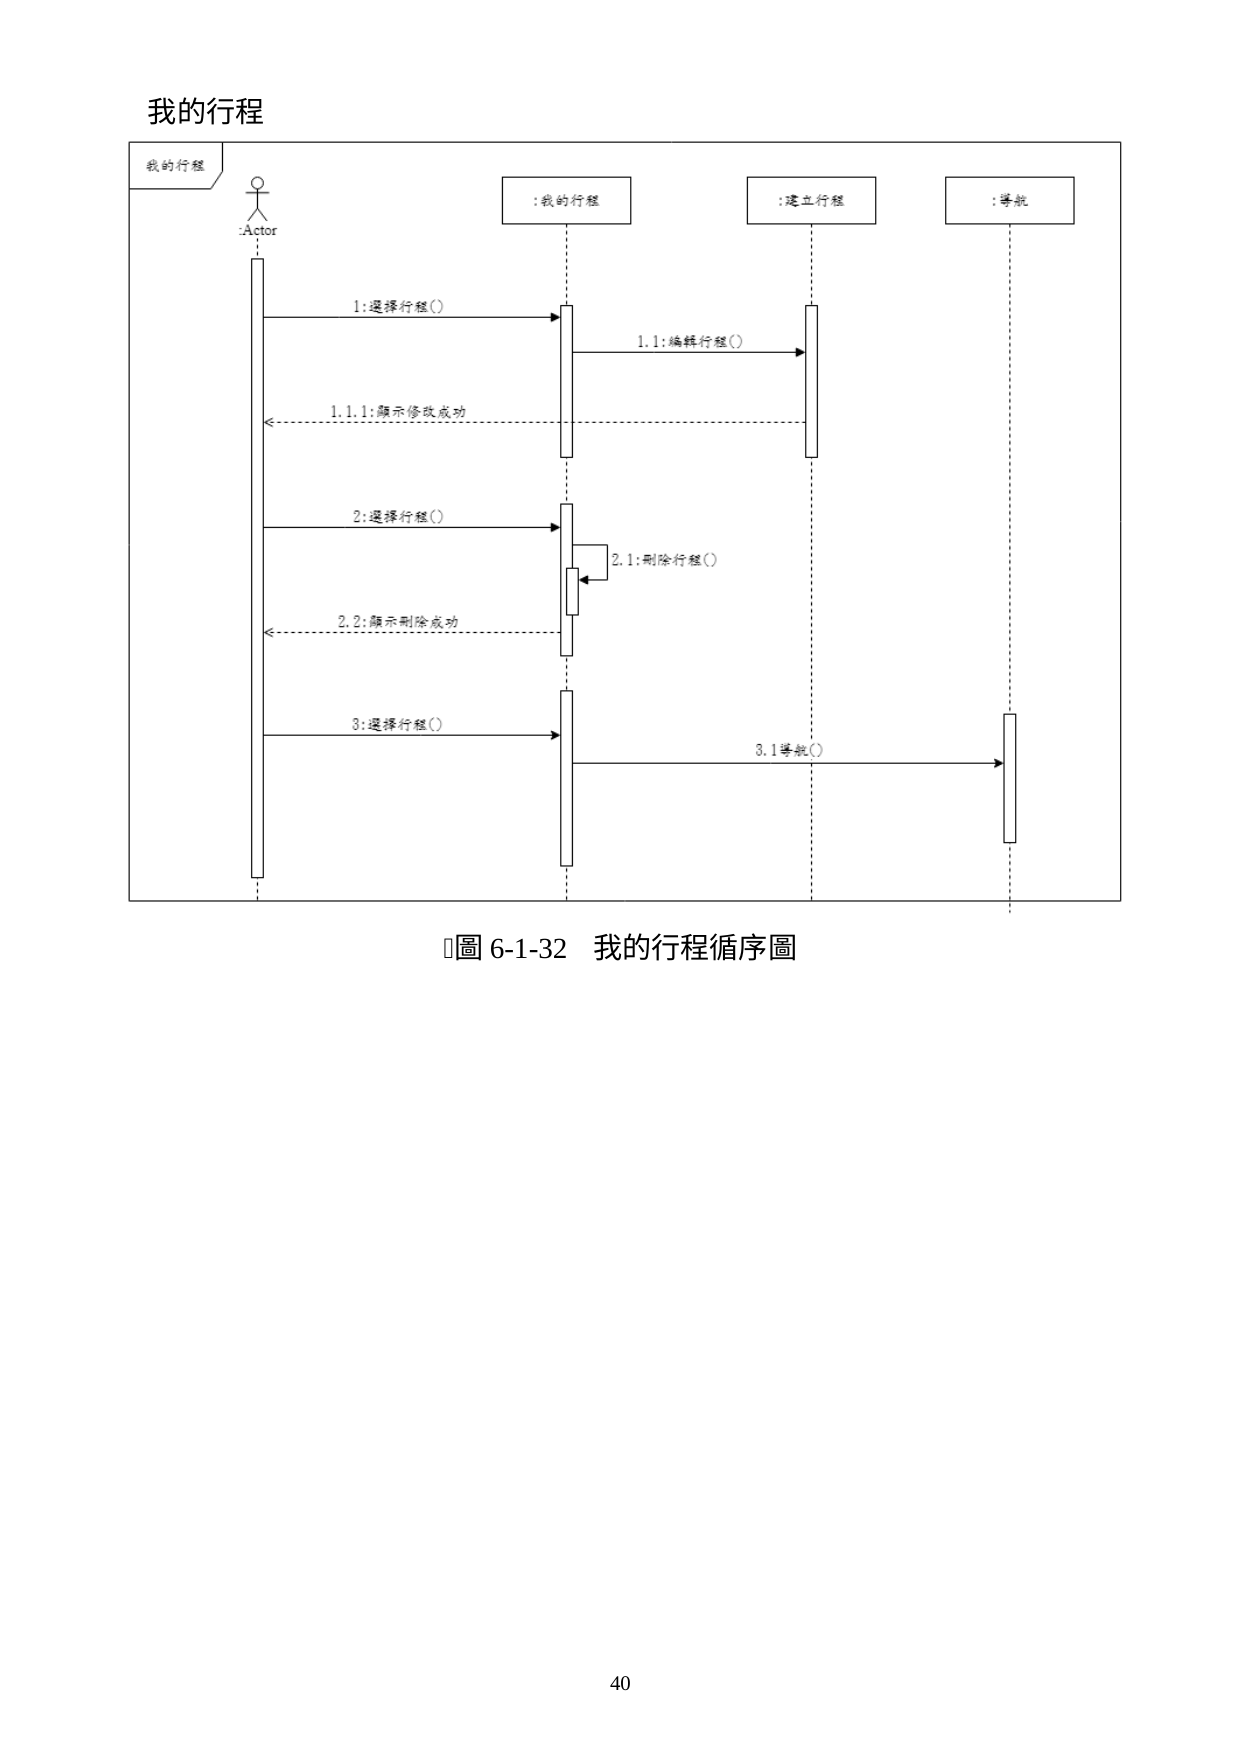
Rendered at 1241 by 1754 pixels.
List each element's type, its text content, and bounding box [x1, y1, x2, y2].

picture [117, 131, 1133, 925]
text 我的行程 [89, 89, 1152, 131]
